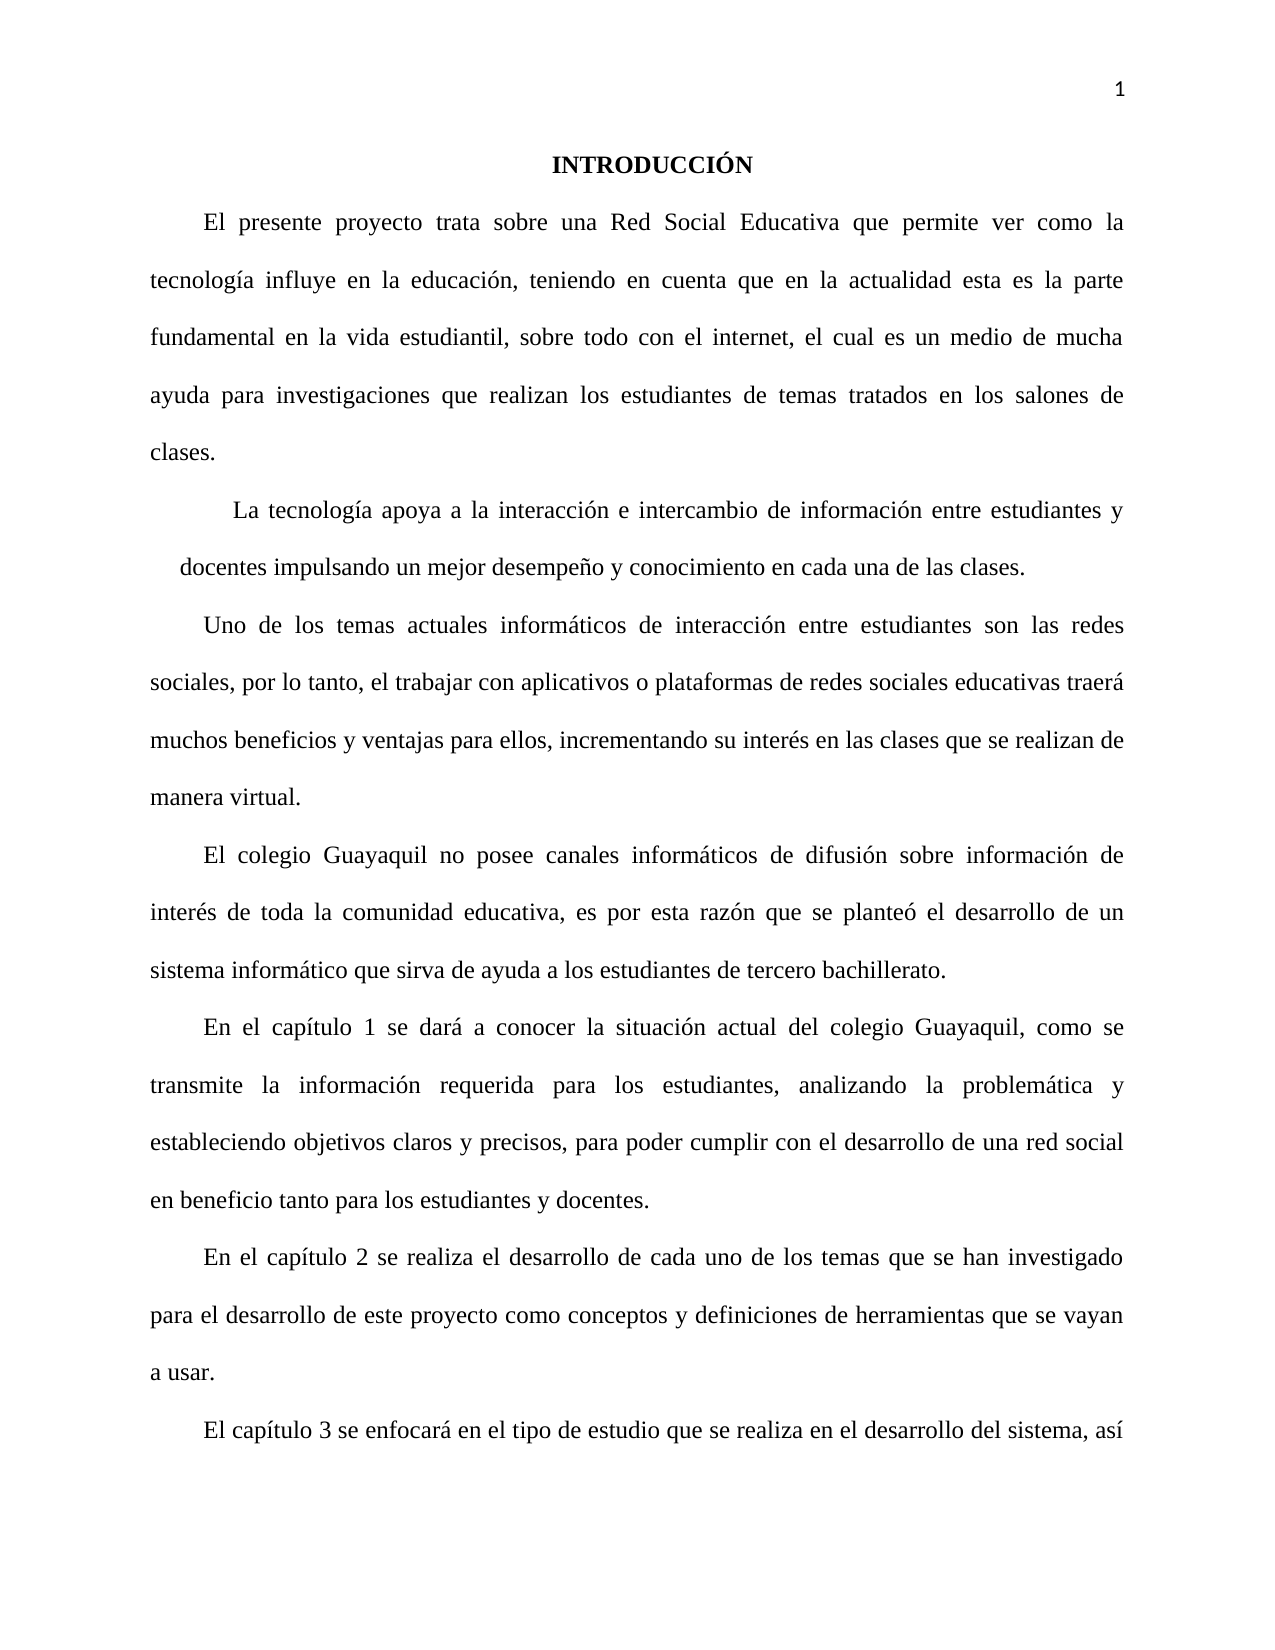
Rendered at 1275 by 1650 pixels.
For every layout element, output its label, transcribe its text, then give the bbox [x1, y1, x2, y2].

text En el capítulo 1 se dará a conocer la situación actual del colegio Guayaquil, como se transmite la información requerida para los estudiantes, analizando la problemática y estableciendo objetivos claros y precisos, para poder cumplir con el desarrollo de una red social en beneficio tanto para los estudiantes y docentes. [150, 1012, 1125, 1214]
text La tecnología apoya a la interacción e intercambio de información entre estudiantes y docentes impulsando un mejor desempeño y conocimiento en cada una de las clases. [179, 495, 1125, 581]
subtitle INTRODUCCIÓN [150, 150, 1125, 179]
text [150, 1415, 1125, 1444]
text El colegio Guayaquil no posee canales informáticos de difusión sobre información de interés de toda la comunidad educativa, es por esta razón que se planteó el desarrollo de un sistema informático que sirva de ayuda a los estudiantes de tercero bachillerato. [150, 840, 1125, 984]
text En el capítulo 2 se realiza el desarrollo de cada uno de los temas que se han investigado para el desarrollo de este proyecto como conceptos y definiciones de herramientas que se vayan a usar. [150, 1242, 1125, 1386]
text El presente proyecto trata sobre una Red Social Educativa que permite ver como la tecnología influye en la educación, teniendo en cuenta que en la actualidad esta es la parte fundamental en la vida estudiantil, sobre todo con el internet, el cual es un medio de mucha ayuda para investigaciones que realizan los estudiantes de temas tratados en los salones de clases. [150, 207, 1125, 466]
text Uno de los temas actuales informáticos de interacción entre estudiantes son las redes sociales, por lo tanto, el trabajar con aplicativos o plataformas de redes sociales educativas traerá muchos beneficios y ventajas para ellos, incrementando su interés en las clases que se realizan de manera virtual. [150, 610, 1125, 811]
